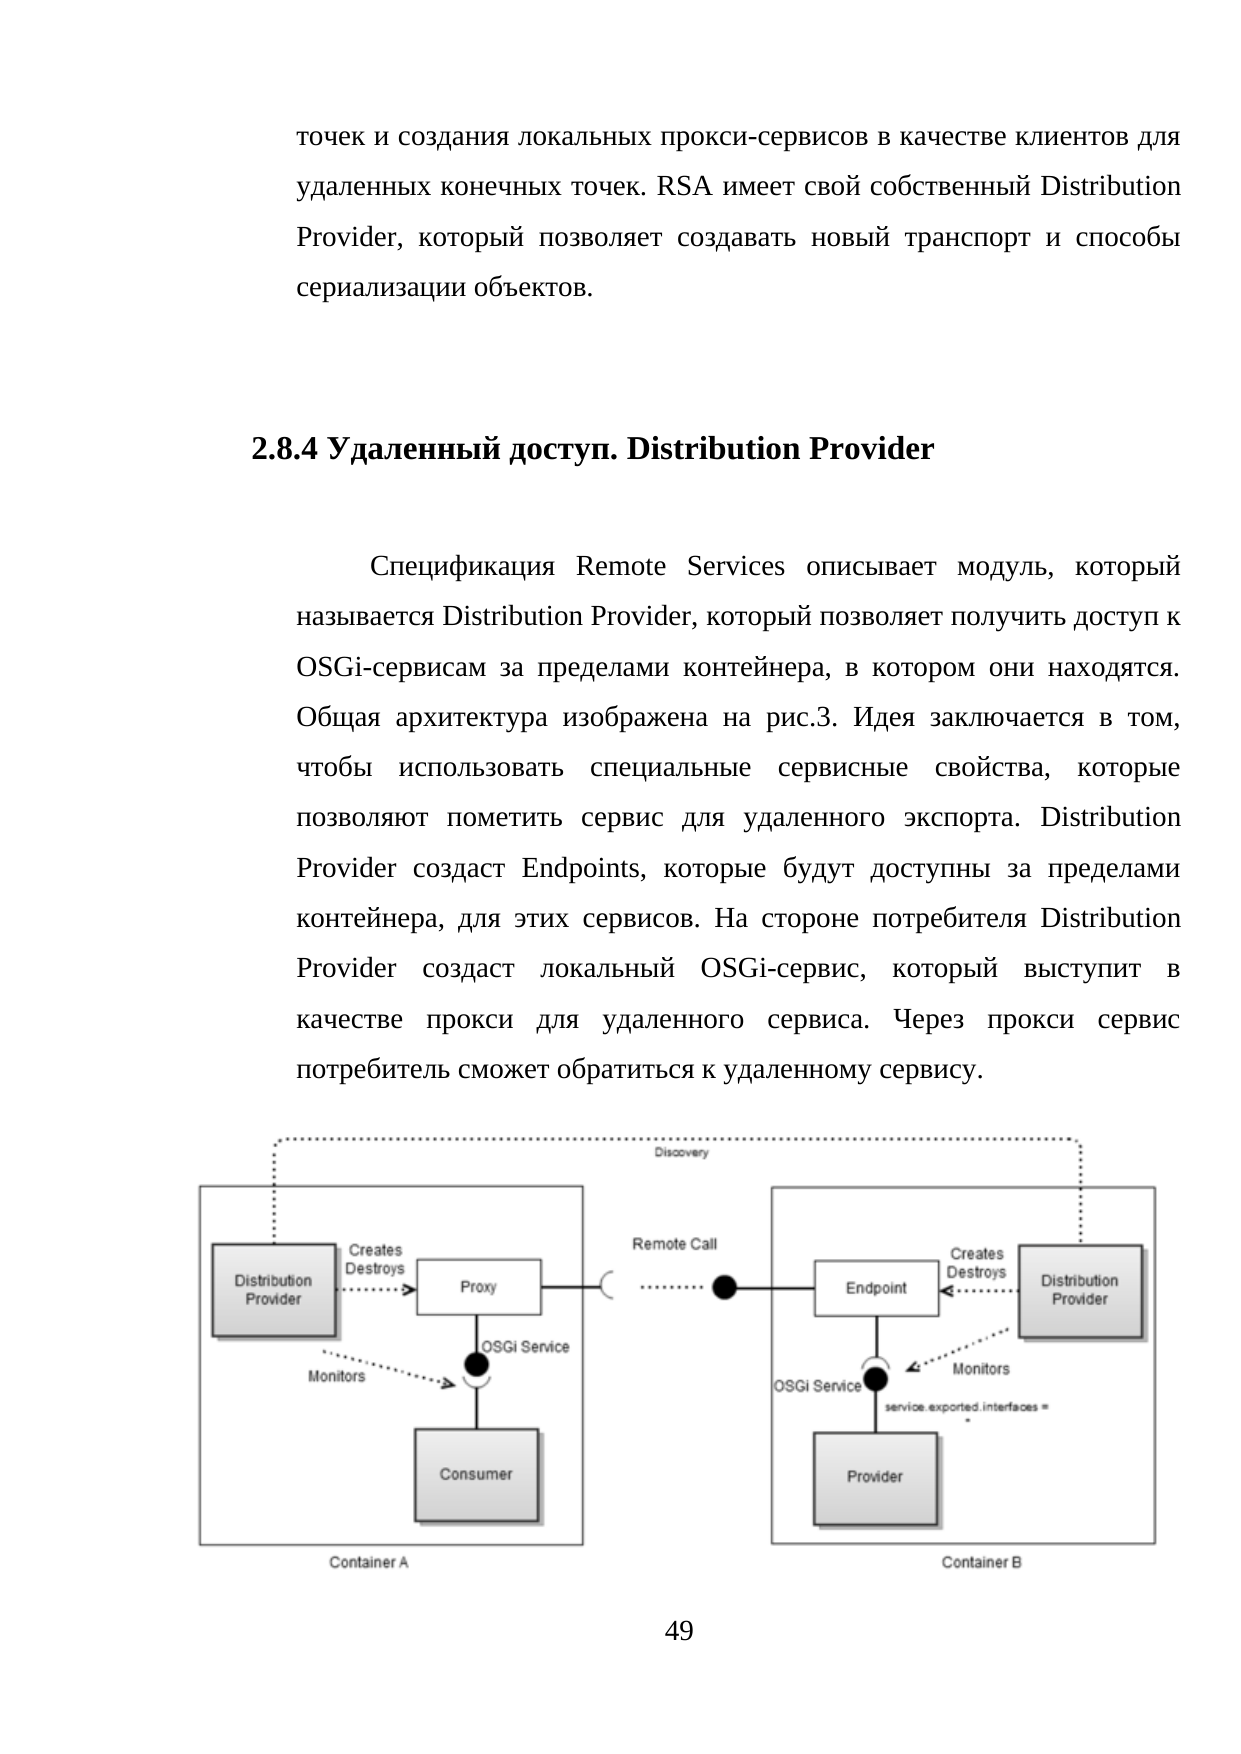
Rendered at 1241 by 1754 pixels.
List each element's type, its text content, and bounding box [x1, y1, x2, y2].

subtitle Удаленный доступ. Distribution Provider [251, 428, 1181, 466]
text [296, 118, 1181, 303]
picture [192, 1122, 1166, 1574]
text Спецификация Remote Services описывает модуль, который называется Distribution Provider, который позволяет получить доступ к OSGi-сервисам за пределами контейнера, в котором они находятся. Общая архитектура изображена на рис.3. Идея заключается в том, чтобы использовать специальные сервисные свойства, которые позволяют пометить сервис для удаленного экспорта. Distribution Provider создаст Endpoints, которые будут доступны за пределами контейнера, для этих сервисов. На стороне потребителя Distribution Provider создаст локальный OSGi-сервис, который выступит в качестве прокси для удаленного сервиса. Через прокси сервис потребитель сможет обратиться к удаленному сервису. [296, 548, 1181, 1085]
